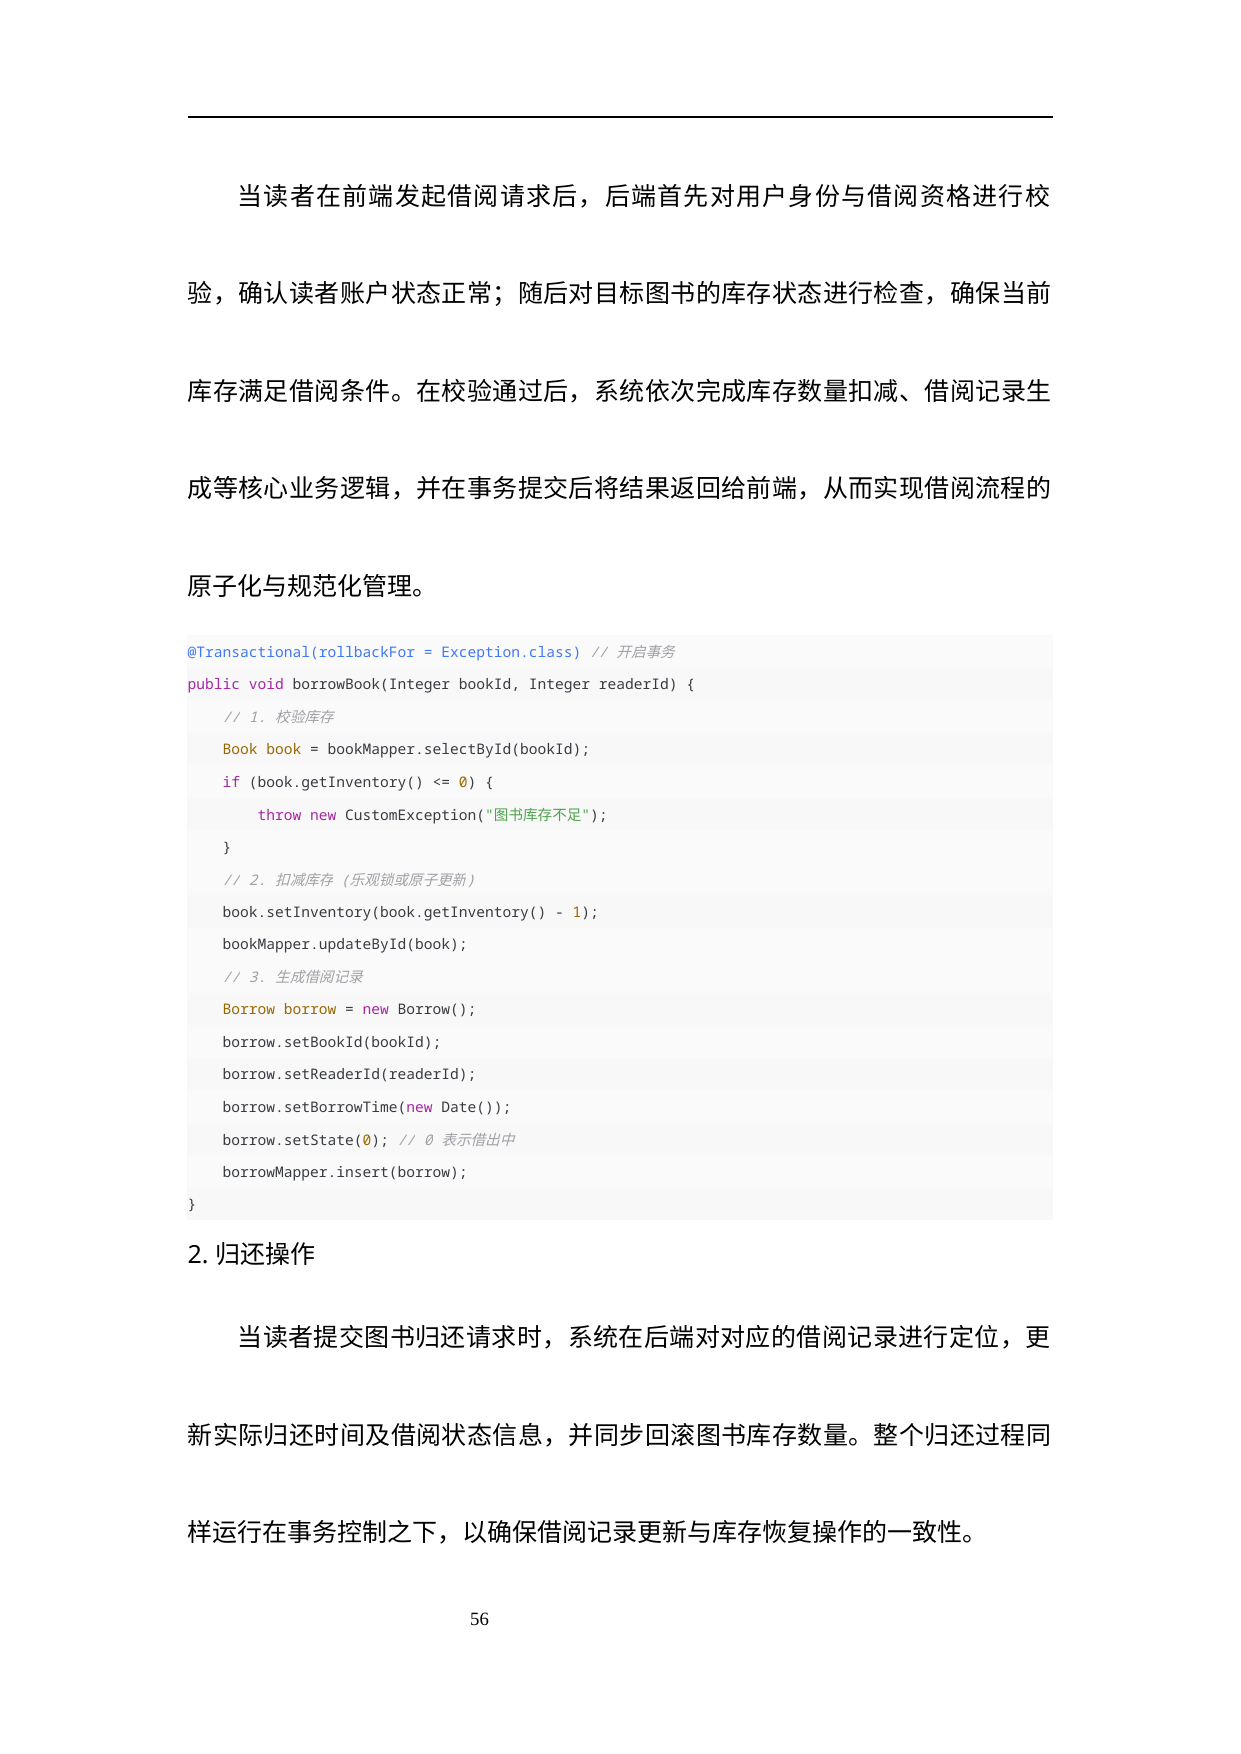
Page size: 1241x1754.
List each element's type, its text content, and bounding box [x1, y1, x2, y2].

list 归还操作 [187, 1220, 1053, 1285]
text @Transactional(rollbackFor = Exception.class) // 开启事务 [187, 635, 1053, 668]
text if (book.getInventory() <= 0) { [187, 765, 1053, 798]
text throw new CustomException("图书库存不足"); [187, 798, 1053, 830]
text 当读者提交图书归还请求时，系统在后端对对应的借阅记录进行定位，更新实际归还时间及借阅状态信息，并同步回滚图书库存数量。整个归还过程同样运行在事务控制之下，以确保借阅记录更新与库存恢复操作的一致性。 [187, 1303, 1053, 1563]
text } [187, 830, 1053, 863]
text Book book = bookMapper.selectById(bookId); [187, 733, 1053, 765]
text // 3. 生成借阅记录 [187, 960, 1053, 993]
text // 1. 校验库存 [187, 700, 1053, 733]
text } [187, 1188, 1053, 1220]
text book.setInventory(book.getInventory() - 1); [187, 895, 1053, 928]
text borrow.setState(0); // 0 表示借出中 [187, 1123, 1053, 1155]
text // 2. 扣减库存 (乐观锁或原子更新) [187, 863, 1053, 895]
text bookMapper.updateById(book); [187, 928, 1053, 960]
text borrow.setReaderId(readerId); [187, 1058, 1053, 1090]
text borrow.setBorrowTime(new Date()); [187, 1090, 1053, 1123]
text public void borrowBook(Integer bookId, Integer readerId) { [187, 668, 1053, 700]
text borrowMapper.insert(borrow); [187, 1155, 1053, 1188]
text 当读者在前端发起借阅请求后，后端首先对用户身份与借阅资格进行校验，确认读者账户状态正常；随后对目标图书的库存状态进行检查，确保当前库存满足借阅条件。在校验通过后，系统依次完成库存数量扣减、借阅记录生成等核心业务逻辑，并在事务提交后将结果返回给前端，从而实现借阅流程的原子化与规范化管理。 [187, 162, 1053, 617]
text Borrow borrow = new Borrow(); [187, 993, 1053, 1025]
text borrow.setBookId(bookId); [187, 1025, 1053, 1058]
